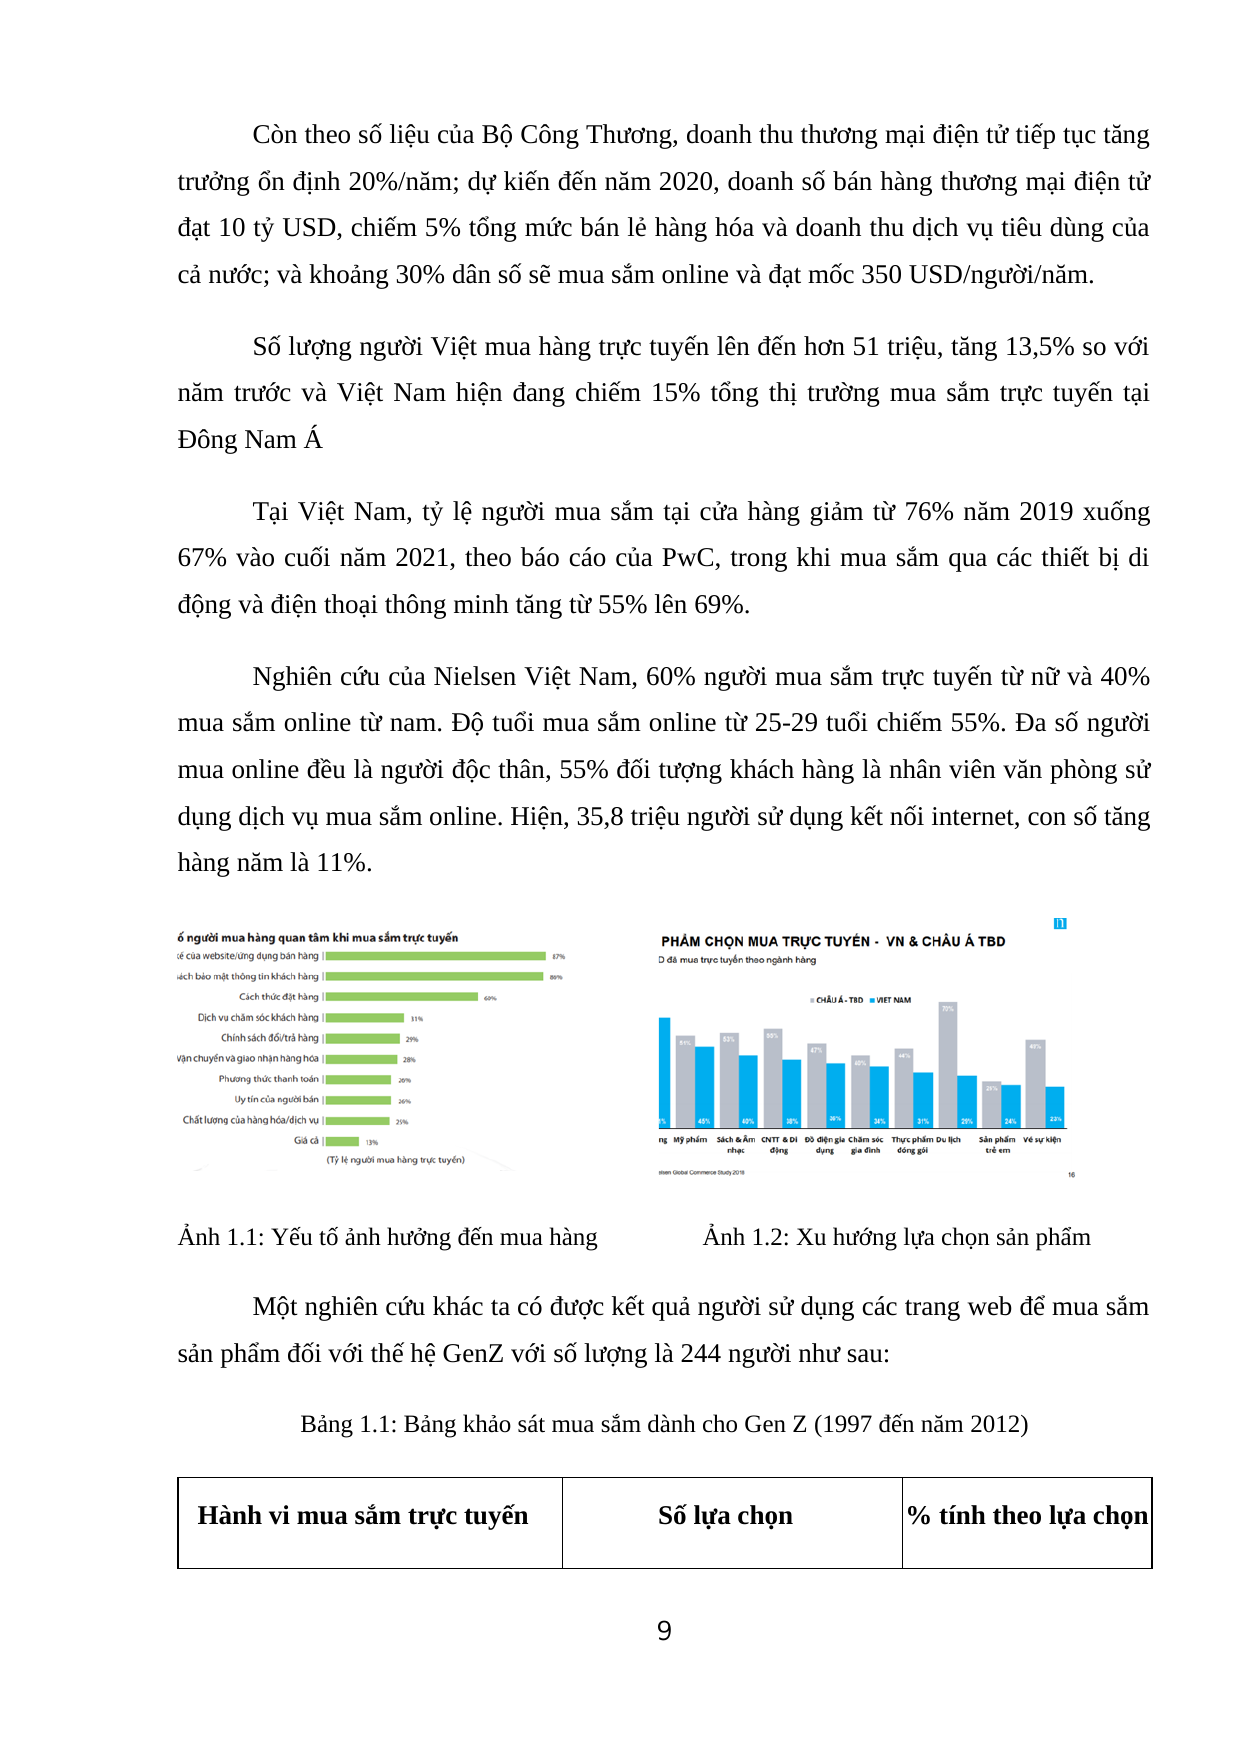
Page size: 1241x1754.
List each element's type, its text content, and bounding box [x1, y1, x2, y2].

text Nghiên cứu của Nielsen Việt Nam, 60% người mua sắm trực tuyến từ nữ và 40% mua sắm online từ nam. Độ tuổi mua sắm online từ 25-29 tuổi chiếm 55%. Đa số người mua online đều là người độc thân, 55% đối tượng khách hàng là nhân viên văn phòng sử dụng dịch vụ mua sắm online. Hiện, 35,8 triệu người sử dụng kết nối internet, con số tăng hàng năm là 11%. [177, 660, 1152, 878]
text Số lượng người Việt mua hàng trực tuyến lên đến hơn 51 triệu, tăng 13,5% so với năm trước và Việt Nam hiện đang chiếm 15% tổng thị trường mua sắm trực tuyến tại Đông Nam Á [177, 330, 1152, 454]
text Còn theo số liệu của Bộ Công Thương, doanh thu thương mại điện tử tiếp tục tăng trưởng ổn định 20%/năm; dự kiến đến năm 2020, doanh số bán hàng thương mại điện tử đạt 10 tỷ USD, chiếm 5% tổng mức bán lẻ hàng hóa và doanh thu dịch vụ tiêu dùng của cả nước; và khoảng 30% dân số sẽ mua sắm online và đạt mốc 350 USD/người/năm. [177, 118, 1152, 289]
table_header % tính theo lựa chọn [903, 1478, 1151, 1568]
text Tại Việt Nam, tỷ lệ người mua sắm tại cửa hàng giảm từ 76% năm 2019 xuống 67% vào cuối năm 2021, theo báo cáo của PwC, trong khi mua sắm qua các thiết bị di động và điện thoại thông minh tăng từ 55% lên 69%. [177, 495, 1152, 619]
picture [658, 918, 1080, 1181]
text Bảng 1.1: Bảng khảo sát mua sắm dành cho Gen Z (1997 đến năm 2012) [177, 1409, 1152, 1437]
table_header Hành vi mua sắm trực tuyến [179, 1478, 562, 1568]
table_header Số lựa chọn [563, 1478, 902, 1568]
table_header [659, 918, 1151, 1197]
text Ảnh 1.1: Yếu tố ảnh hưởng đến mua hàng Ảnh 1.2: Xu hướng lựa chọn sản phẩm [177, 1222, 1152, 1251]
picture [177, 918, 587, 1171]
text Một nghiên cứu khác ta có được kết quả người sử dụng các trang web để mua sắm sản phẩm đối với thế hệ GenZ với số lượng là 244 người như sau: [177, 1290, 1152, 1368]
table_header [177, 918, 659, 1197]
